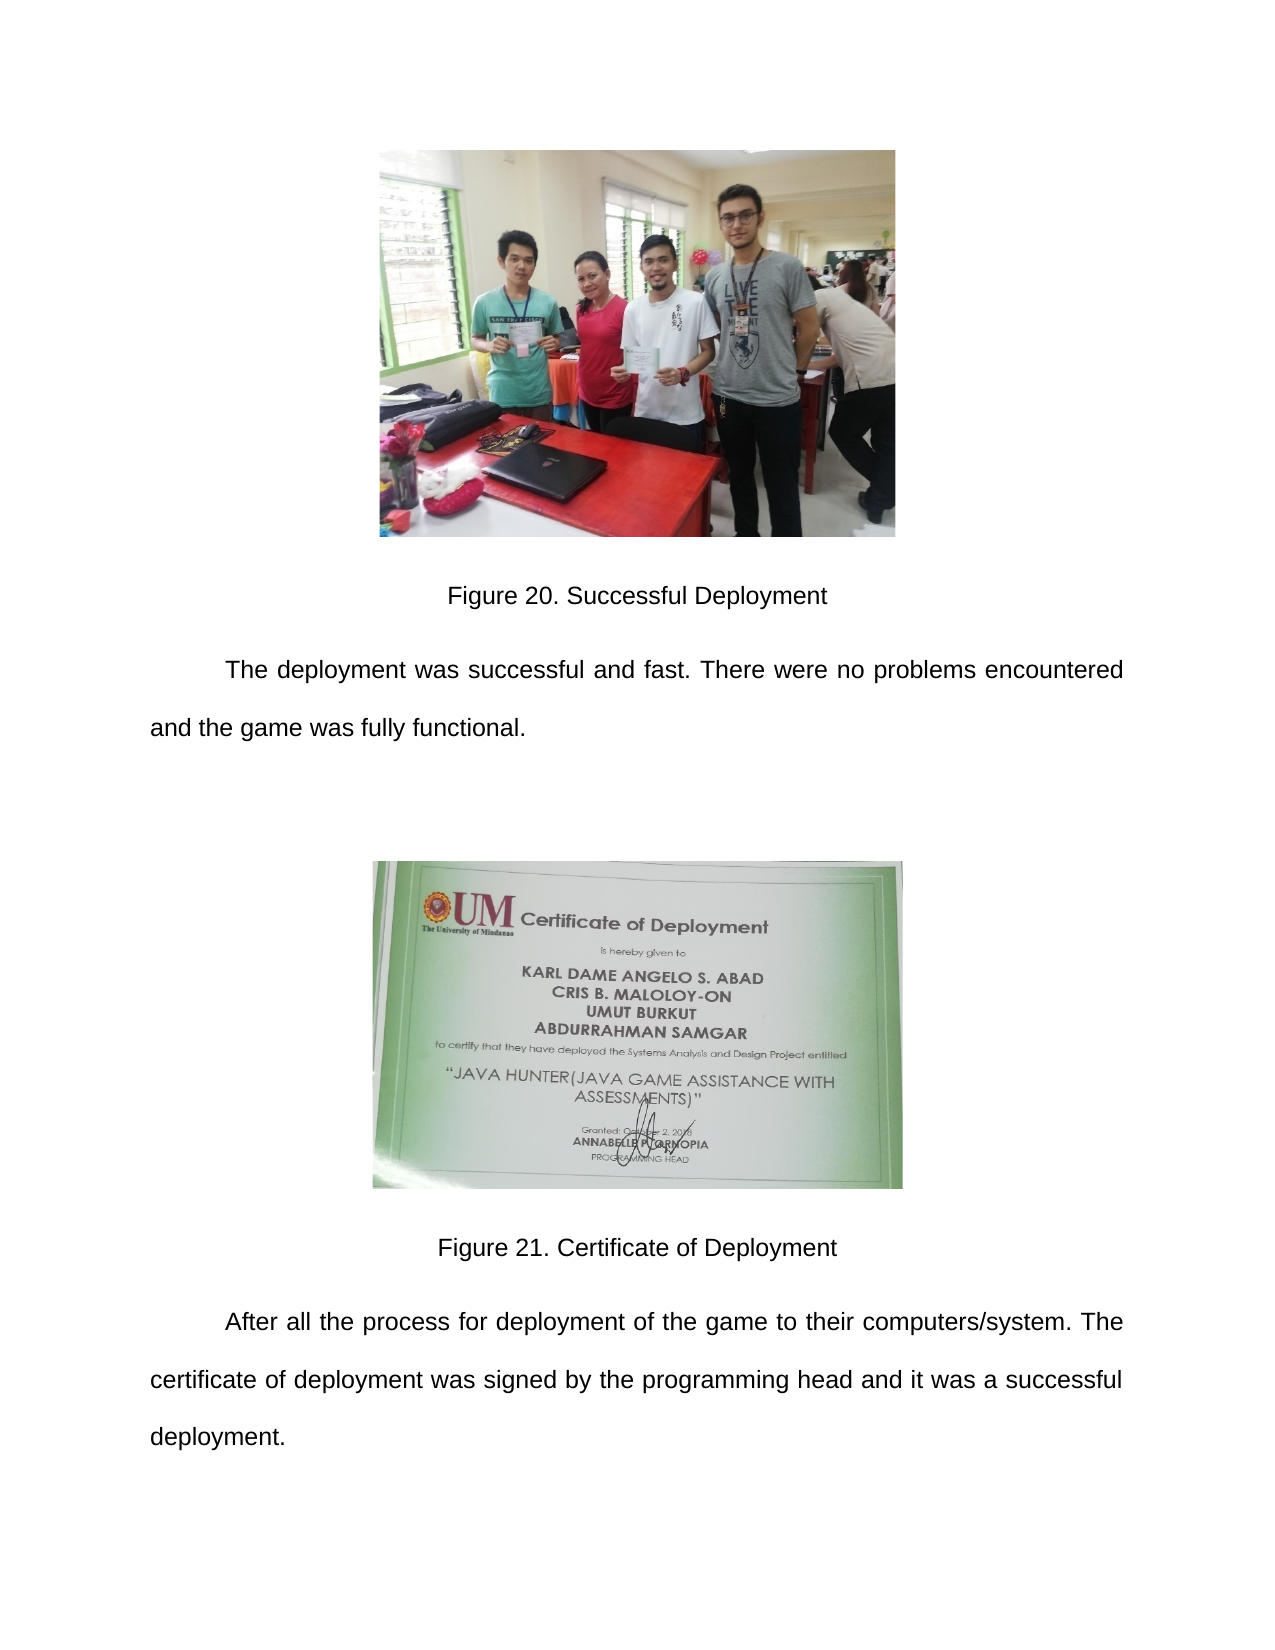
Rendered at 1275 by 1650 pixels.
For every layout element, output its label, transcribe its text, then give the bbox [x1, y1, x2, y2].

text After all the process for deployment of the game to their computers/system. The certificate of deployment was signed by the programming head and it was a successful deployment. [150, 1307, 1125, 1451]
text Figure 20. Successful Deployment [150, 581, 1125, 610]
text The deployment was successful and fast. There were no problems encountered and the game was fully functional. [150, 655, 1125, 741]
picture [372, 861, 903, 1189]
picture [379, 150, 896, 537]
text Figure 21. Certificate of Deployment [150, 1233, 1125, 1262]
